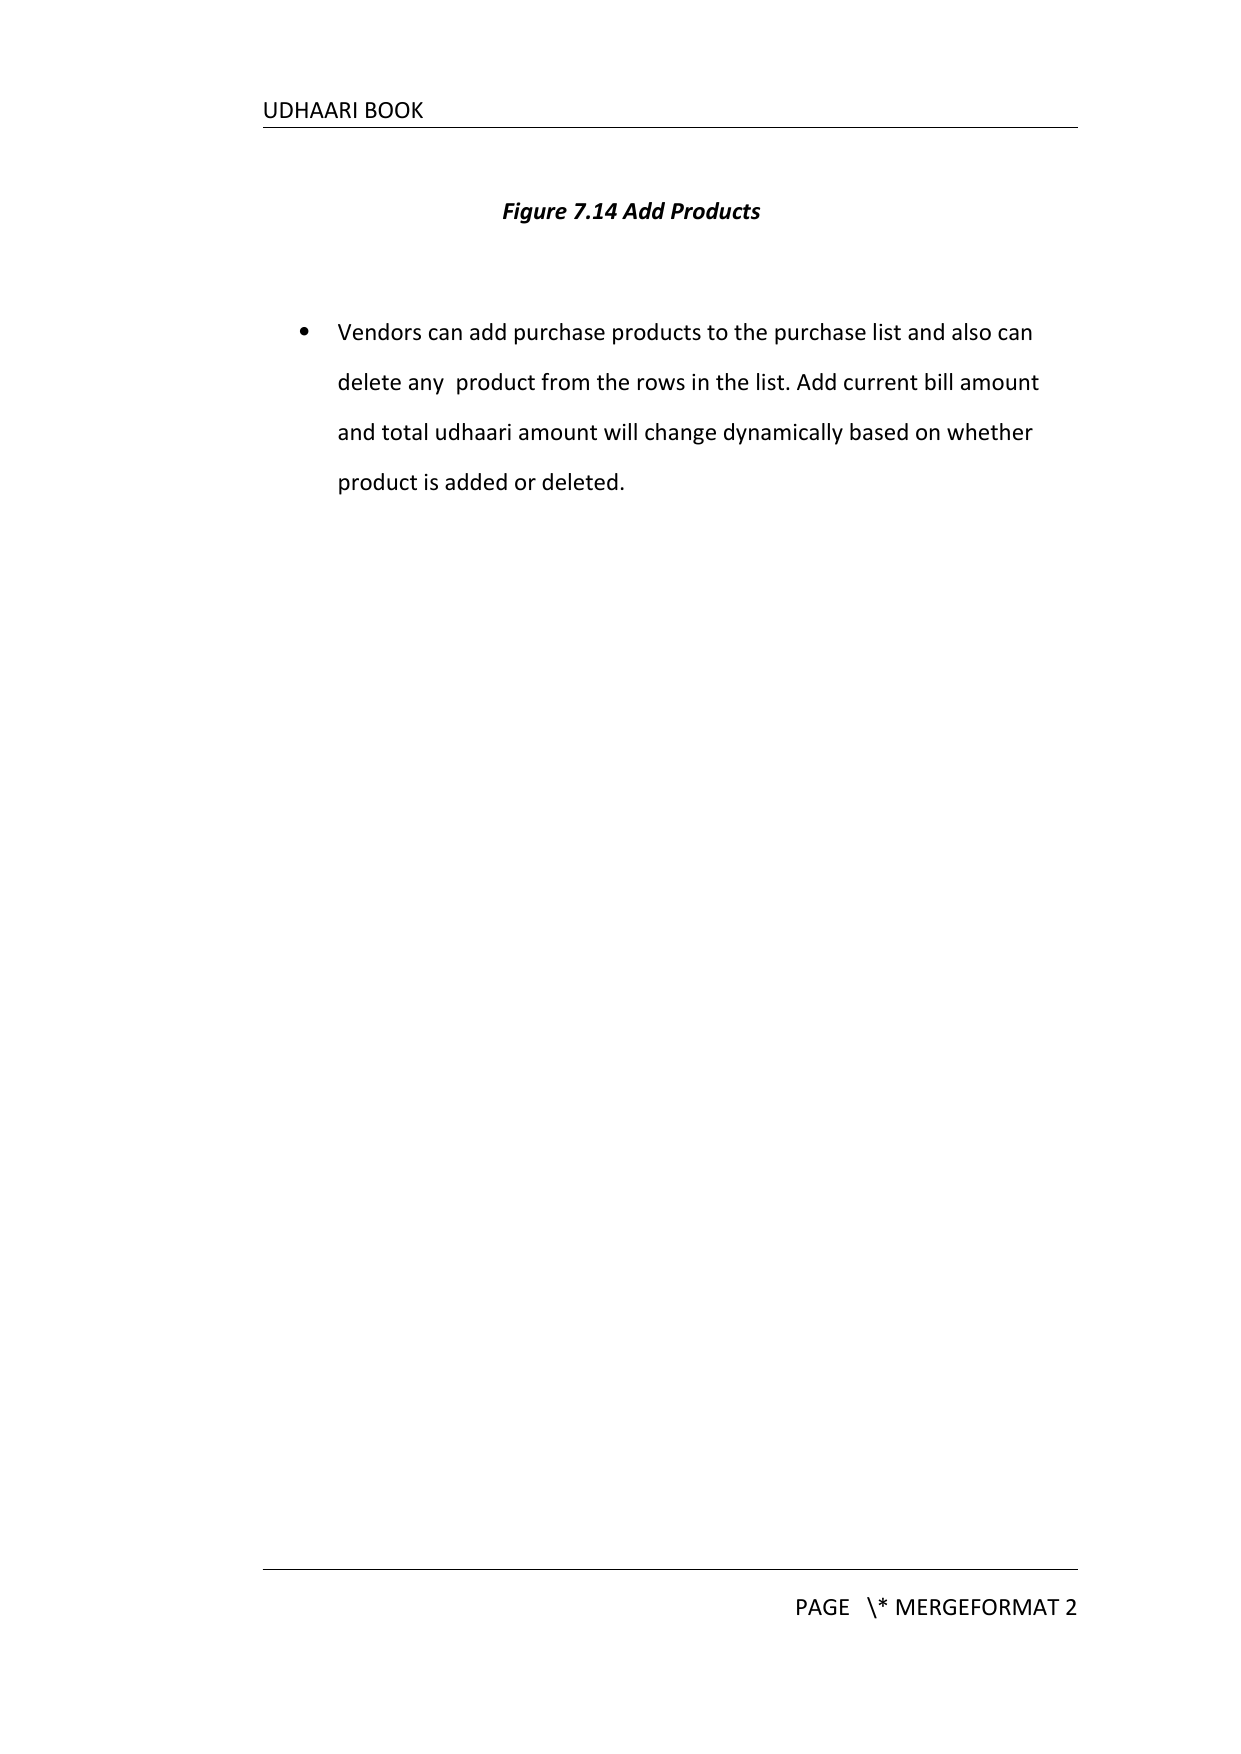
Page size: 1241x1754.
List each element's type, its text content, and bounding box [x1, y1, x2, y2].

list Vendors can add purchase products to the purchase list and also can delete any product from the rows in the list. Add current bill amount and total udhaari amount will change dynamically based on whether product is added or deleted. [300, 296, 1078, 496]
text Figure 7.14 Add Products [187, 195, 1078, 226]
